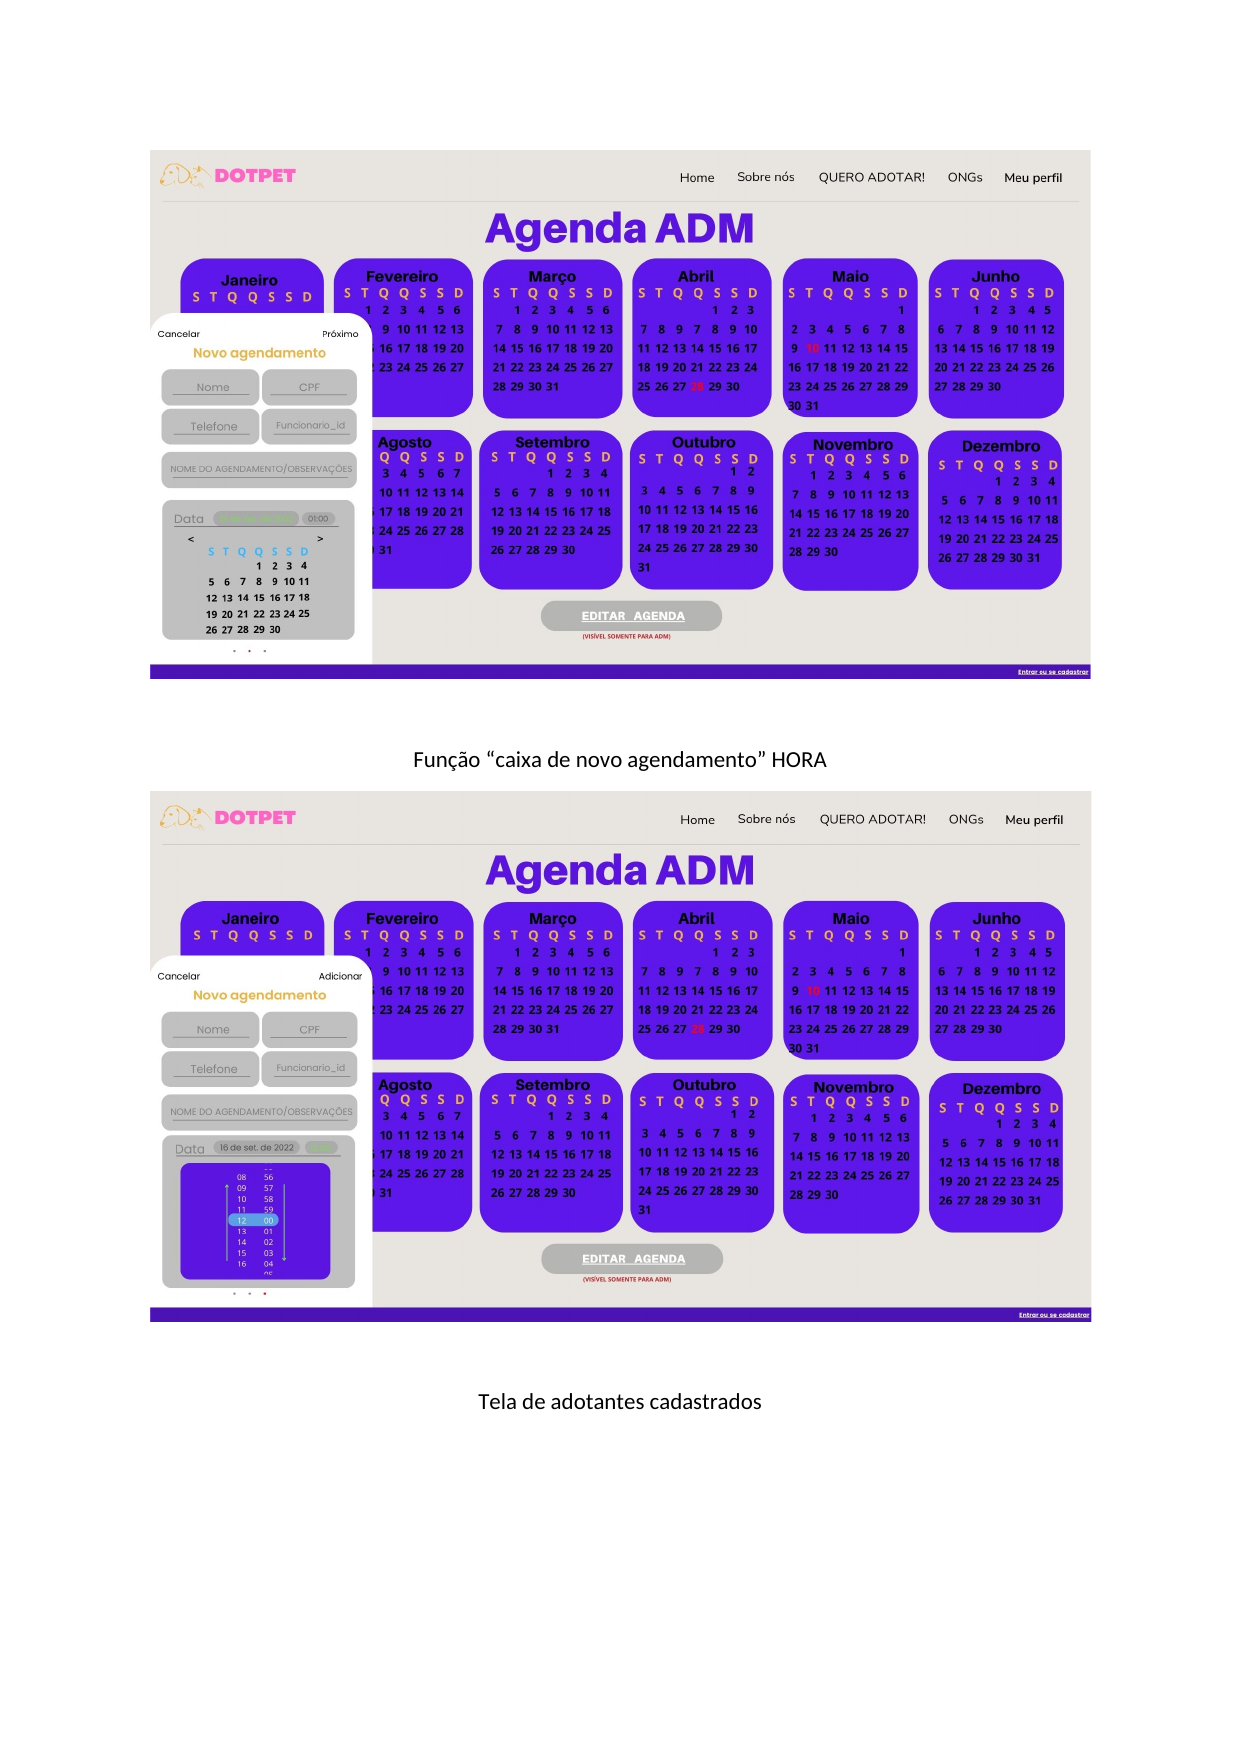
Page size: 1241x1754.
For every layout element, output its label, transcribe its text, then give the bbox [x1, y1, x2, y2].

picture [150, 150, 1091, 679]
picture [150, 791, 1092, 1322]
text Função “caixa de novo agendamento” HORA [150, 745, 1090, 773]
text Tela de adotantes cadastrados [150, 1387, 1090, 1415]
